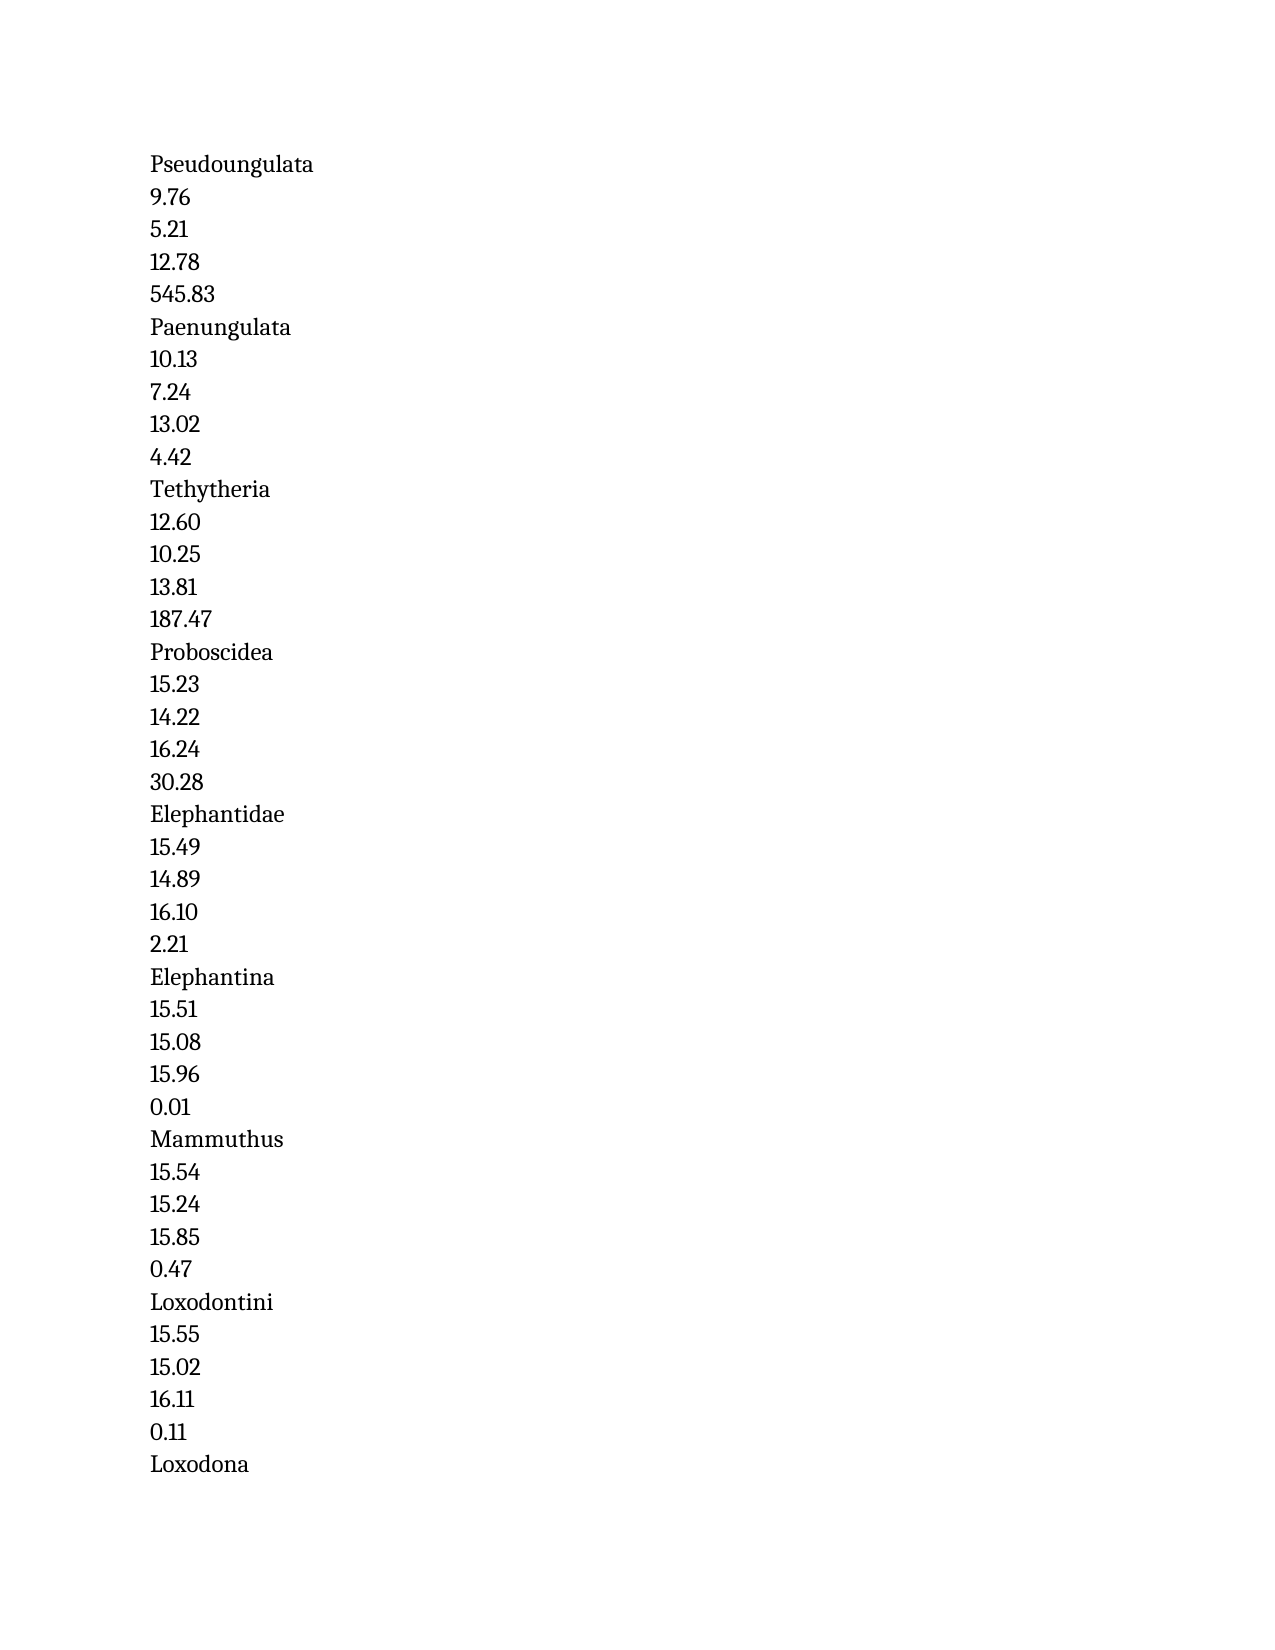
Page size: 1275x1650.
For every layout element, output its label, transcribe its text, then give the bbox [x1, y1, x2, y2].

text 15.96 [150, 1060, 1125, 1089]
text 7.24 [150, 377, 1125, 406]
text 4.42 [150, 442, 1125, 471]
text 15.08 [150, 1027, 1125, 1056]
text 15.23 [150, 670, 1125, 699]
text 545.83 [150, 280, 1125, 309]
text Elephantidae [150, 800, 1125, 829]
text 15.49 [150, 832, 1125, 861]
text 10.13 [150, 345, 1125, 374]
text 30.28 [150, 767, 1125, 796]
text 15.54 [150, 1157, 1125, 1186]
text 15.55 [150, 1320, 1125, 1349]
text 12.60 [150, 507, 1125, 536]
text Loxodontini [150, 1287, 1125, 1316]
text 5.21 [150, 215, 1125, 244]
text 9.76 [150, 182, 1125, 211]
text Pseudoungulata [150, 150, 1125, 179]
text 14.22 [150, 702, 1125, 731]
text 0.11 [150, 1417, 1125, 1446]
text 0.47 [150, 1255, 1125, 1284]
text Elephantina [150, 962, 1125, 991]
text Loxodona [150, 1450, 1125, 1479]
text 0.01 [150, 1092, 1125, 1121]
text 14.89 [150, 865, 1125, 894]
text 16.10 [150, 897, 1125, 926]
text Tethytheria [150, 475, 1125, 504]
text Proboscidea [150, 637, 1125, 666]
text 187.47 [150, 605, 1125, 634]
text 10.25 [150, 540, 1125, 569]
text 2.21 [150, 930, 1125, 959]
text 13.02 [150, 410, 1125, 439]
text 16.24 [150, 735, 1125, 764]
text Paenungulata [150, 312, 1125, 341]
text 16.11 [150, 1385, 1125, 1414]
text 13.81 [150, 572, 1125, 601]
text 15.85 [150, 1222, 1125, 1251]
text Mammuthus [150, 1125, 1125, 1154]
text 15.24 [150, 1190, 1125, 1219]
text 15.02 [150, 1352, 1125, 1381]
text 15.51 [150, 995, 1125, 1024]
text 12.78 [150, 247, 1125, 276]
